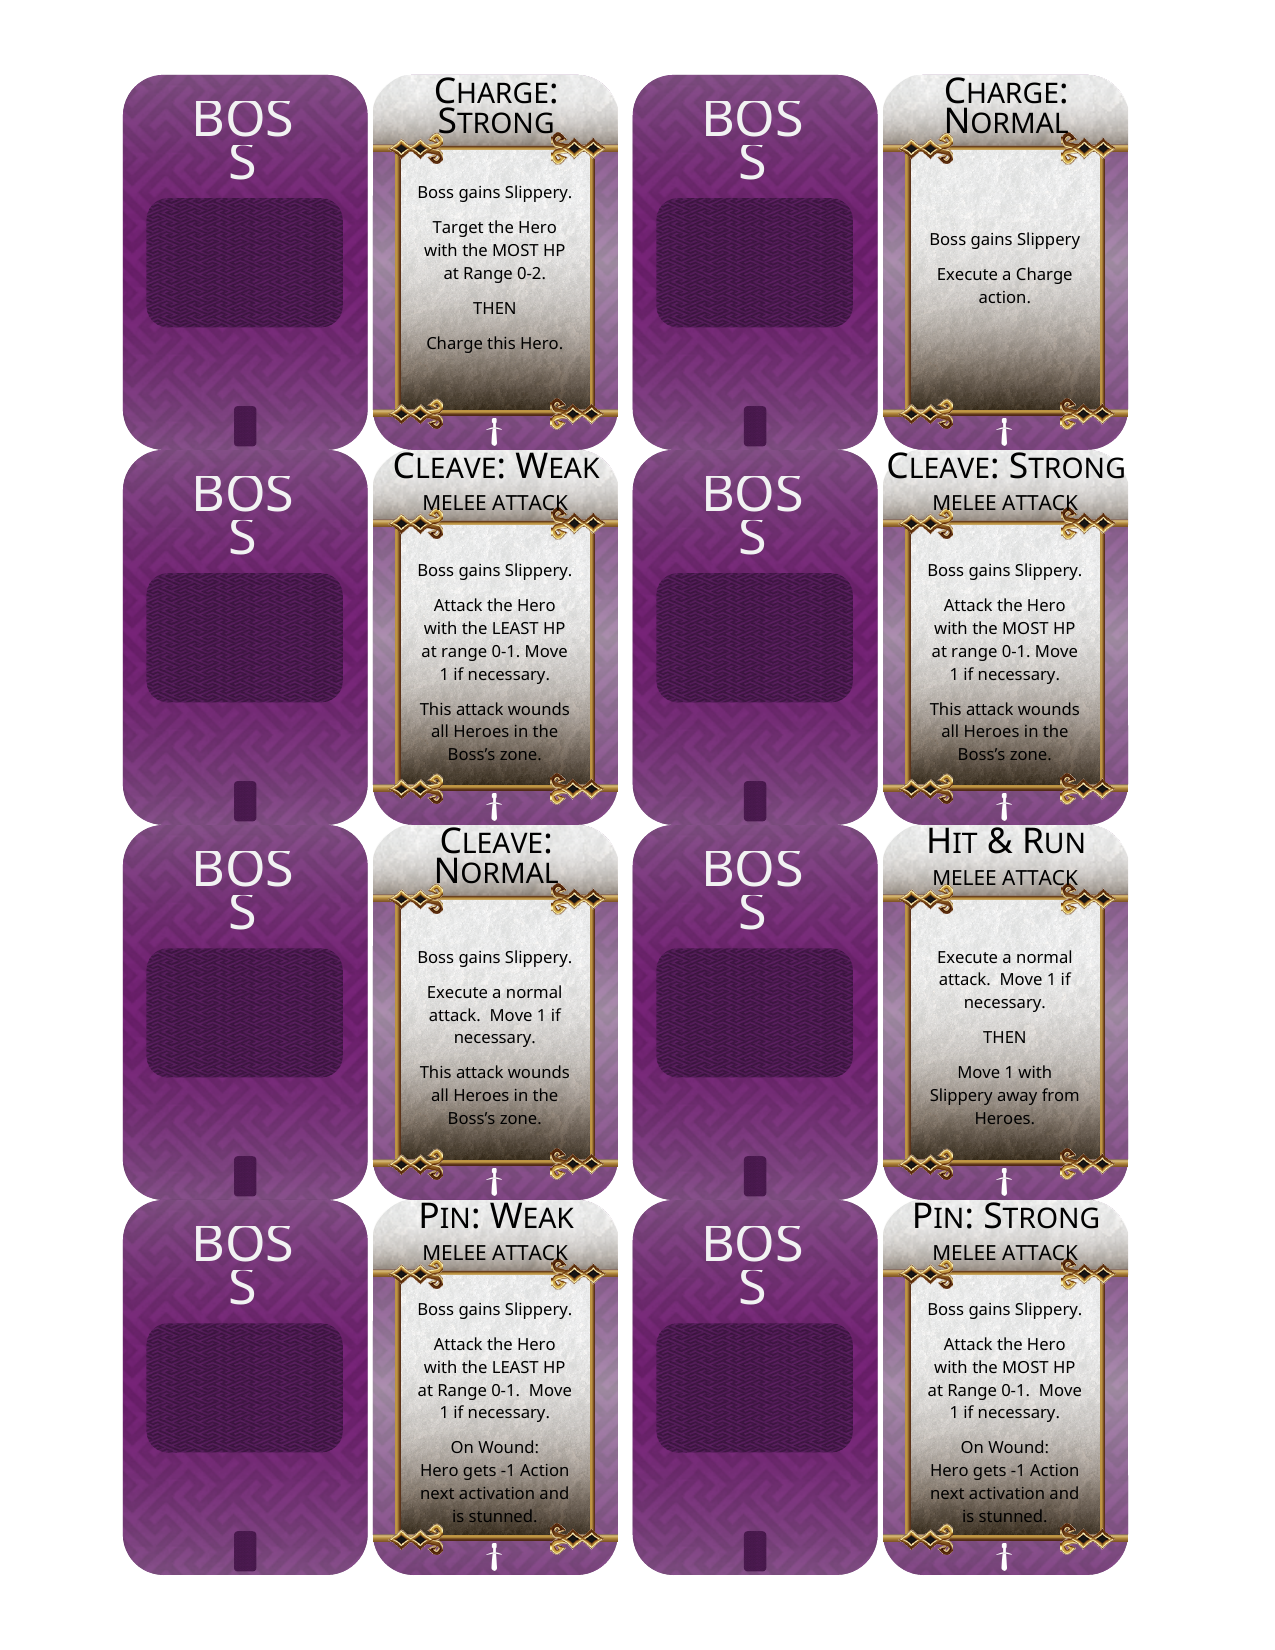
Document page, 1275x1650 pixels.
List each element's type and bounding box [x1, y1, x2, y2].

picture [122, 74, 368, 1576]
picture [372, 74, 618, 1576]
picture [1109, 460, 1121, 476]
picture [632, 74, 878, 1576]
picture [883, 74, 1129, 1576]
